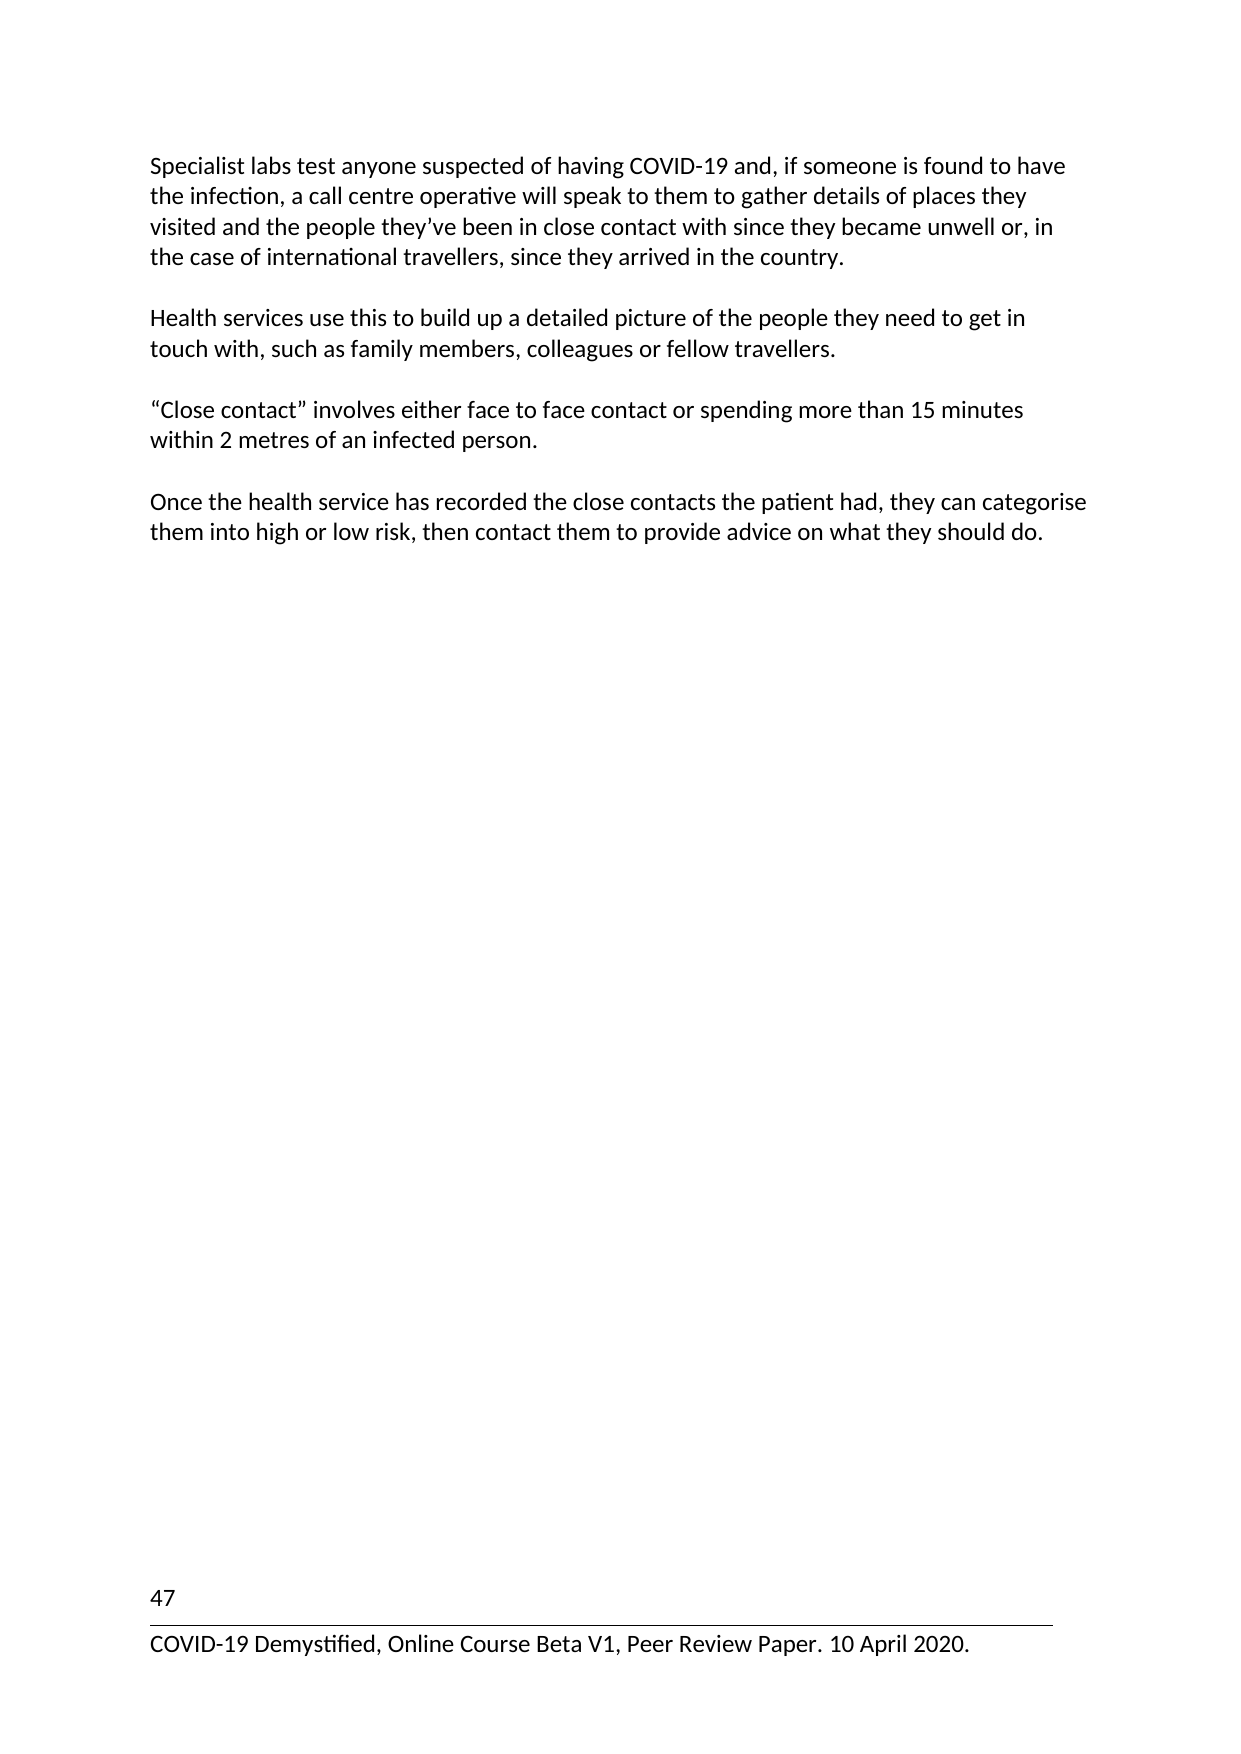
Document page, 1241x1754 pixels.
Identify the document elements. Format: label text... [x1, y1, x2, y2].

text “Close contact” involves either face to face contact or spending more than 15 minutes within 2 metres of an infected person. [150, 394, 1090, 455]
text Once the health service has recorded the close contacts the patient had, they can categorise them into high or low risk, then contact them to provide advice on what they should do. [150, 486, 1090, 547]
text Health services use this to build up a detailed picture of the people they need to get in touch with, such as family members, colleagues or fellow travellers. [150, 303, 1090, 364]
text Specialist labs test anyone suspected of having COVID-19 and, if someone is found to have the infection, a call centre operative will speak to them to gather details of places they visited and the people they’ve been in close contact with since they became unwell or, in the case of international travellers, since they arrived in the country. [150, 150, 1090, 272]
